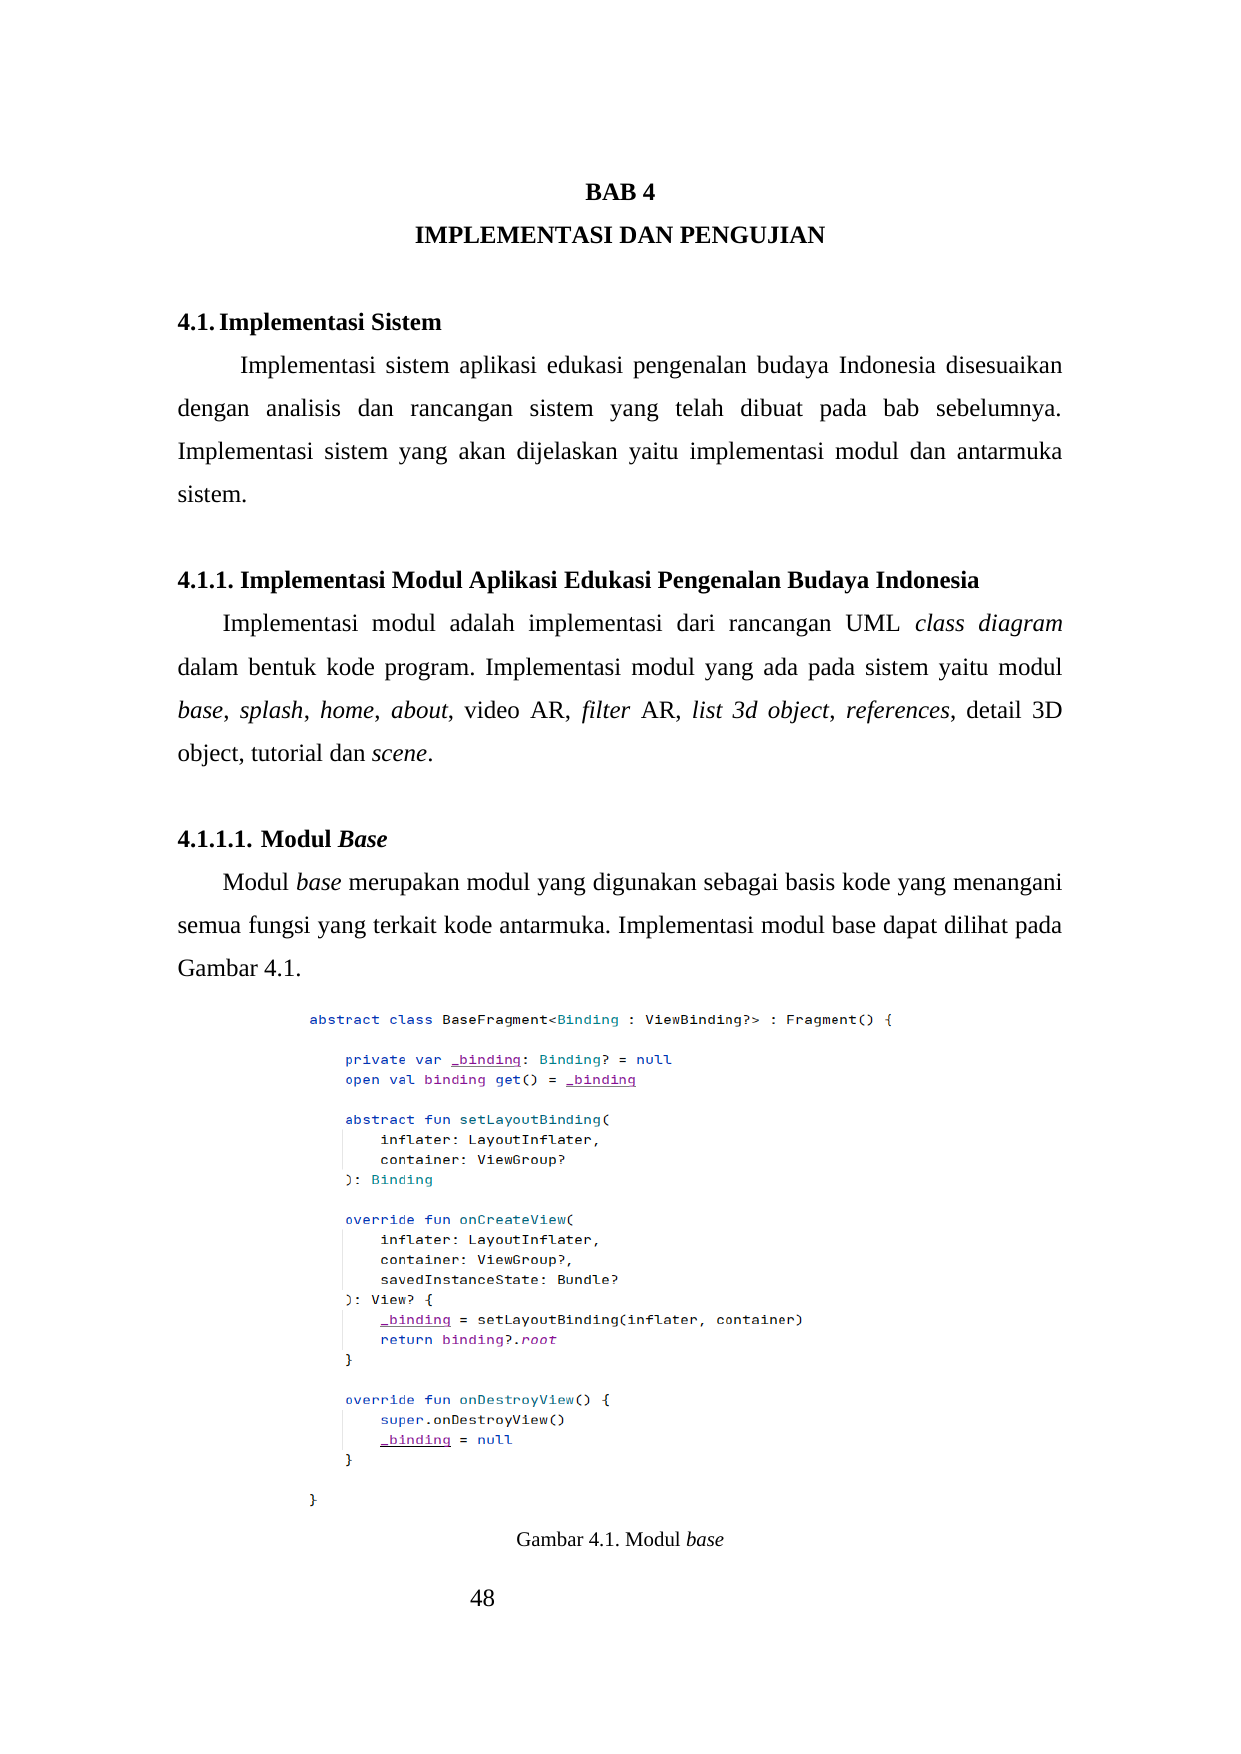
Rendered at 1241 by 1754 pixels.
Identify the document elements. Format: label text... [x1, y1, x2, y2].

text BAB 4 [177, 177, 1063, 206]
list Modul Base [177, 824, 1063, 853]
list Modul base merupakan modul yang digunakan sebagai basis kode yang menangani semua fungsi yang terkait kode antarmuka. Implementasi modul base dapat dilihat pada Gambar 4.1. [177, 867, 1063, 982]
list Implementasi modul adalah implementasi dari rancangan UML class diagram dalam bentuk kode program. Implementasi modul yang ada pada sistem yaitu modul base, splash, home, about, video AR, filter AR, list 3d object, references, detail 3D object, tutorial dan scene. [177, 608, 1063, 767]
list Implementasi sistem aplikasi edukasi pengenalan budaya Indonesia disesuaikan dengan analisis dan rancangan sistem yang telah dibuat pada bab sebelumnya. Implementasi sistem yang akan dijelaskan yaitu implementasi modul dan antarmuka sistem. [177, 350, 1063, 508]
list Implementasi Sistem [177, 307, 1063, 335]
text IMPLEMENTASI DAN PENGUJIAN [177, 220, 1063, 249]
list Implementasi Modul Aplikasi Edukasi Pengenalan Budaya Indonesia [177, 565, 1063, 594]
list Gambar 4.1. Modul base [177, 1526, 1063, 1551]
picture [297, 996, 943, 1514]
